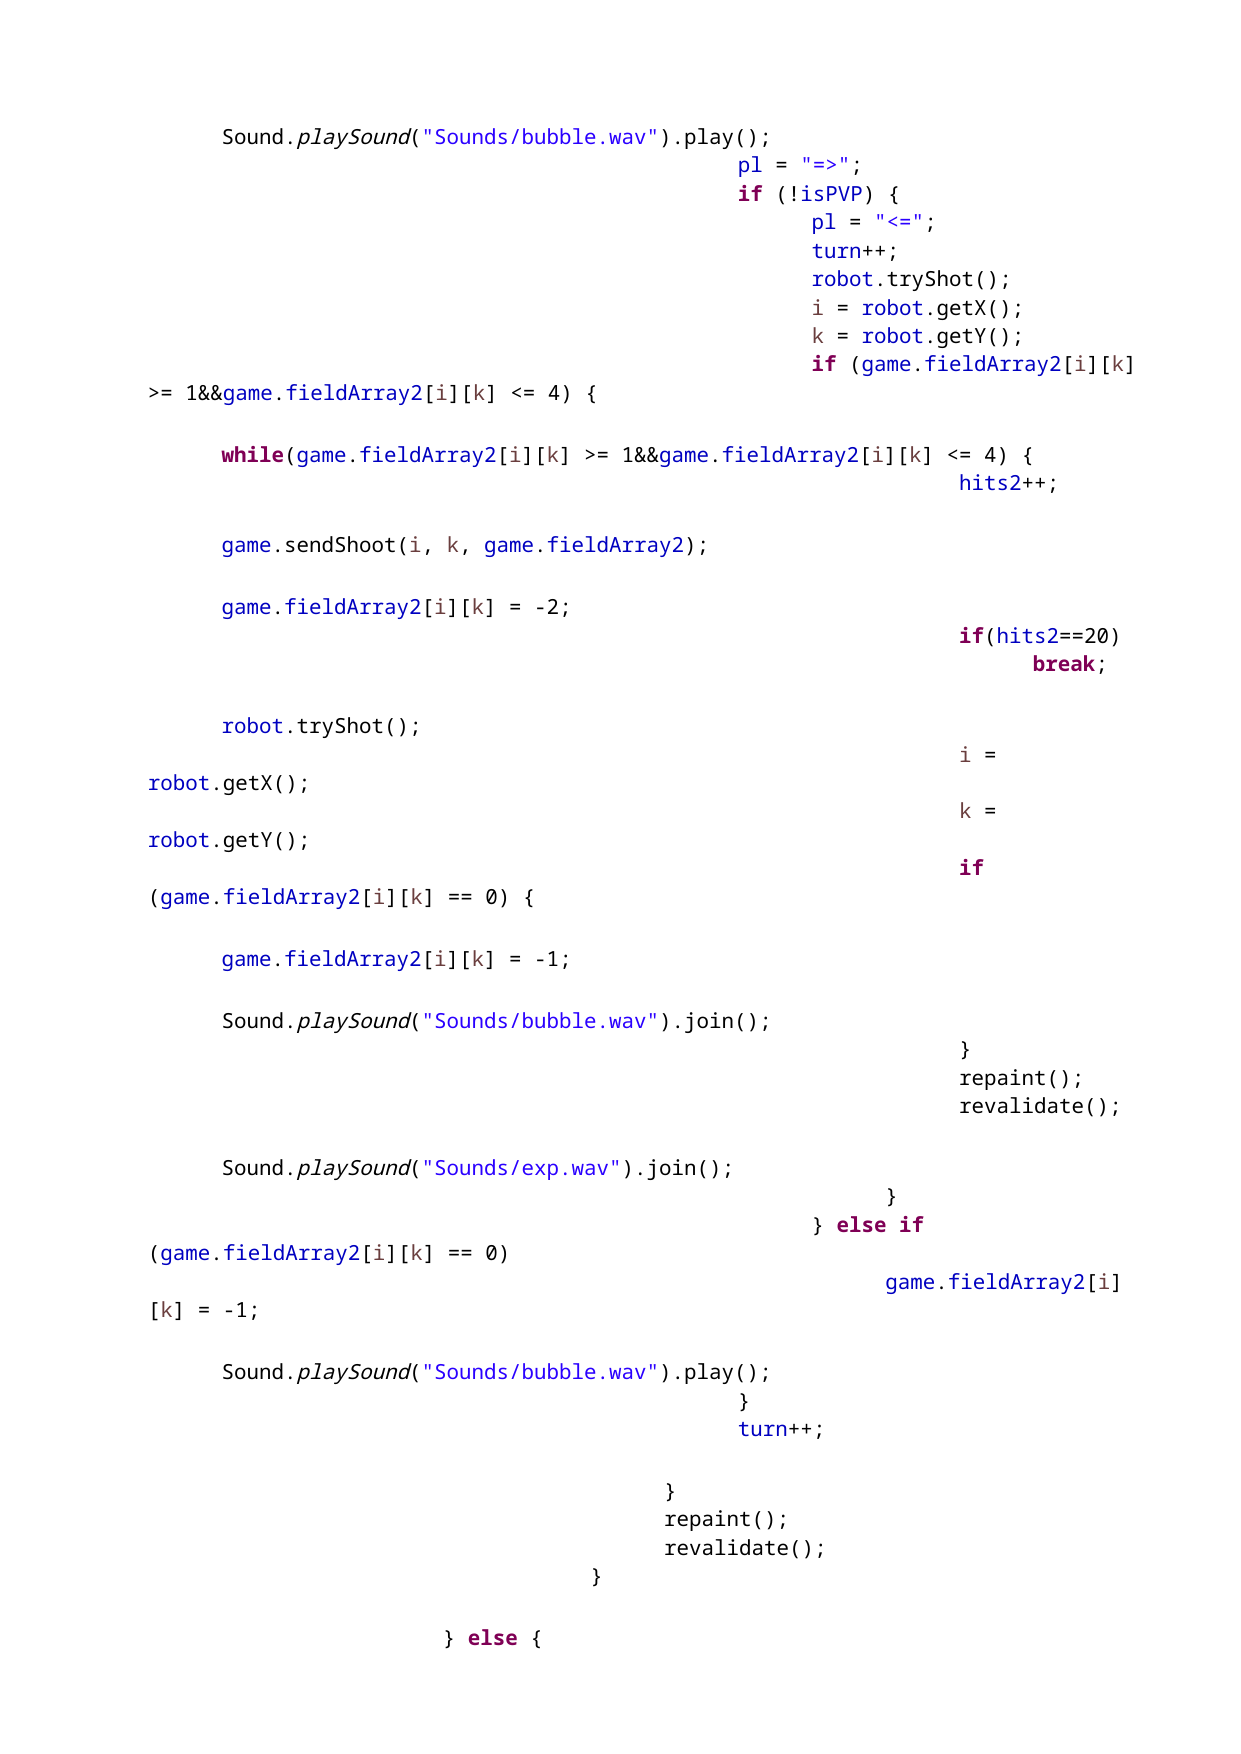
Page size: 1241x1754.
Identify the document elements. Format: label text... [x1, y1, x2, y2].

text turn++; [148, 236, 1152, 264]
text pl = "=>"; [148, 151, 1152, 179]
text } [148, 1182, 1152, 1210]
text if (!isPVP) { [148, 179, 1152, 207]
text } else { [148, 1623, 1152, 1652]
text pl = "<="; [148, 207, 1152, 236]
text game.fieldArray2[i][k] = -1; [148, 910, 1152, 972]
text Sound.playSound("Sounds/exp.wav").join(); [148, 1119, 1152, 1182]
text game.fieldArray2[i][k] = -1; [148, 1267, 1152, 1324]
text Sound.playSound("Sounds/bubble.wav").play(); [148, 1324, 1152, 1386]
text Sound.playSound("Sounds/bubble.wav").join(); [148, 972, 1152, 1034]
text if(hits2==20) [148, 621, 1152, 649]
text k = robot.getY(); [148, 797, 1152, 853]
text robot.tryShot(); [148, 678, 1152, 740]
text } else if (game.fieldArray2[i][k] == 0) [148, 1210, 1152, 1267]
text game.fieldArray2[i][k] = -2; [148, 559, 1152, 621]
text repaint(); [148, 1063, 1152, 1091]
text repaint(); [148, 1504, 1152, 1533]
text revalidate(); [148, 1091, 1152, 1119]
text robot.tryShot(); [148, 264, 1152, 293]
text break; [148, 649, 1152, 678]
text revalidate(); [148, 1533, 1152, 1561]
text } [148, 1386, 1152, 1414]
text game.sendShoot(i, k, game.fieldArray2); [148, 497, 1152, 559]
text Sound.playSound("Sounds/bubble.wav").play(); [148, 88, 1152, 151]
text while(game.fieldArray2[i][k] >= 1&&game.fieldArray2[i][k] <= 4) { [148, 406, 1152, 468]
text if (game.fieldArray2[i][k] >= 1&&game.fieldArray2[i][k] <= 4) { [148, 349, 1152, 406]
text turn++; [148, 1414, 1152, 1443]
text i = robot.getX(); [148, 740, 1152, 797]
text } [148, 1034, 1152, 1063]
text k = robot.getY(); [148, 321, 1152, 349]
text } [148, 1476, 1152, 1504]
text if (game.fieldArray2[i][k] == 0) { [148, 853, 1152, 910]
text hits2++; [148, 468, 1152, 497]
text i = robot.getX(); [148, 293, 1152, 321]
text } [148, 1561, 1152, 1590]
